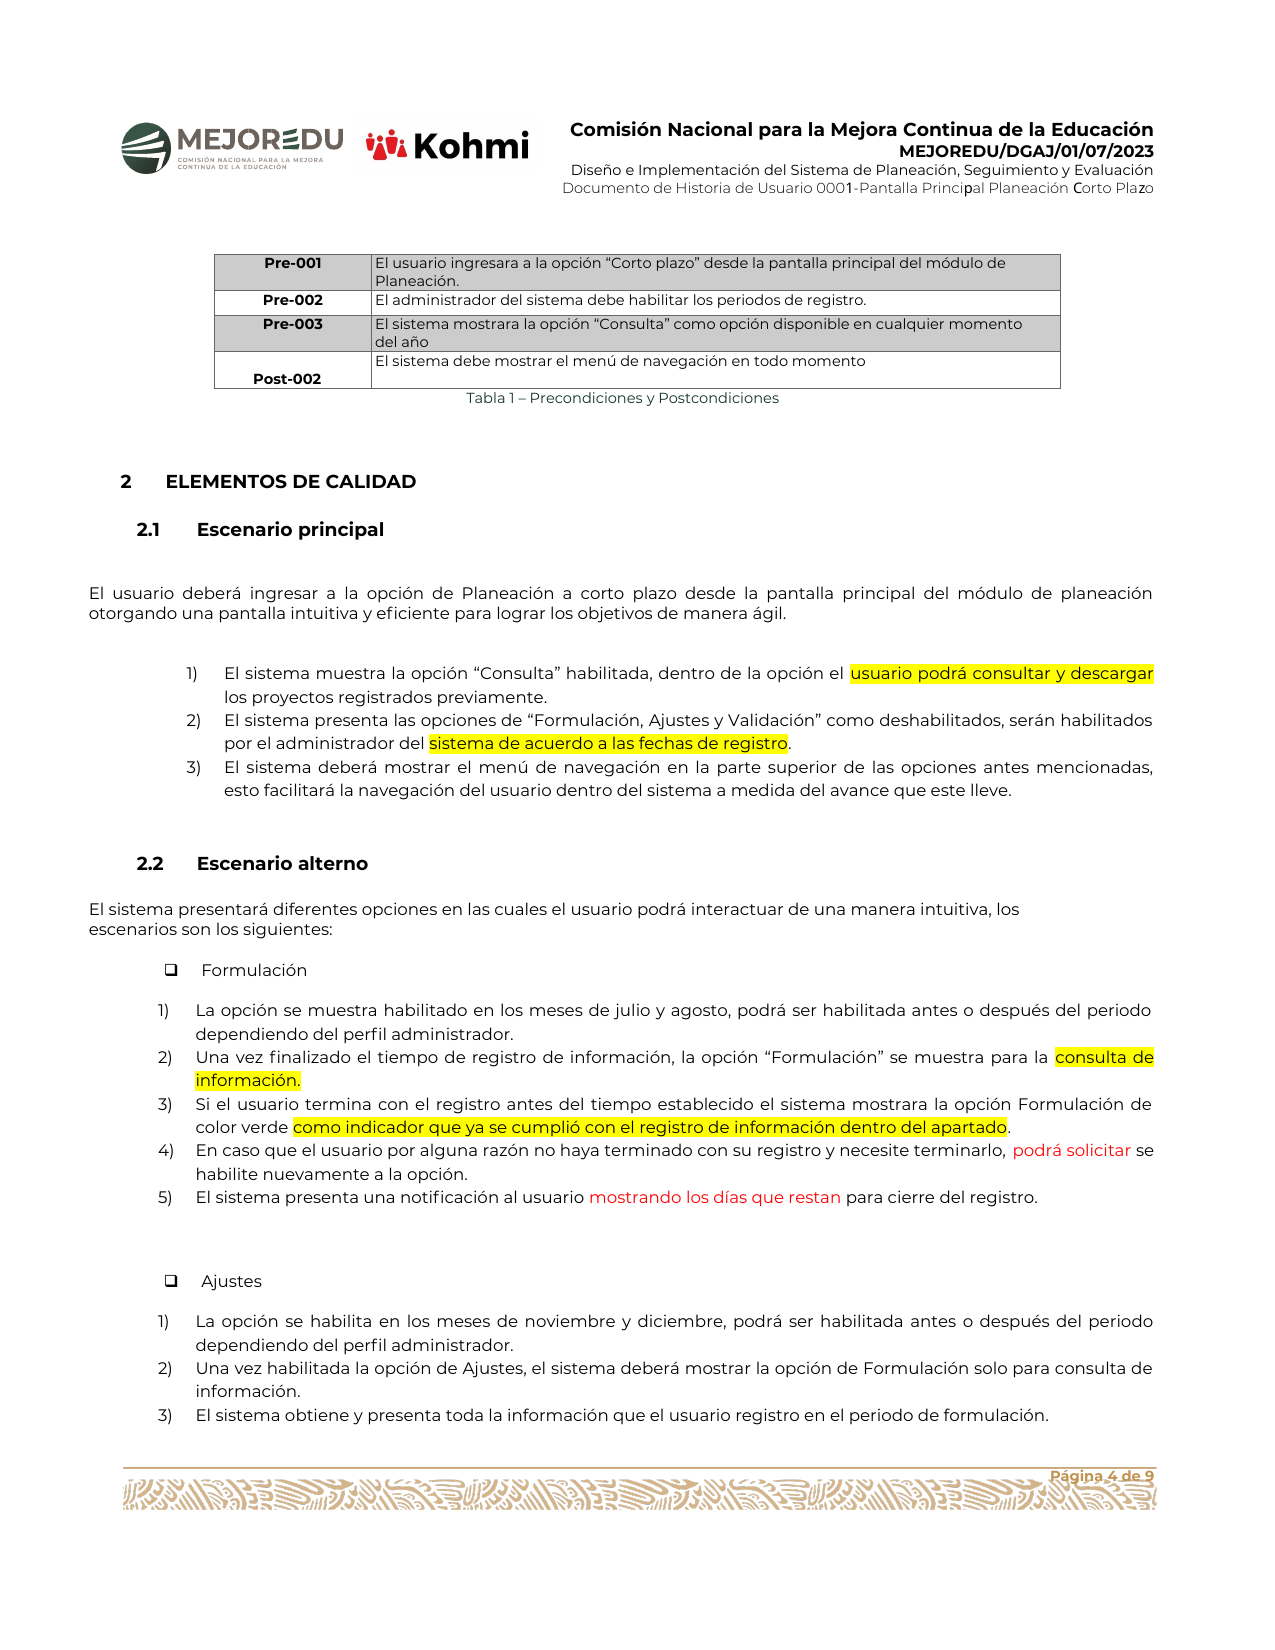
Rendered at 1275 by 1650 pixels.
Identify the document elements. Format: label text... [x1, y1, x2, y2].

list Ajustes [163, 1271, 1154, 1291]
table_cell Pre-001 [215, 255, 371, 290]
picture [121, 122, 171, 174]
text El usuario deberá ingresar a la opción de Planeación a corto plazo desde la pantalla principal del módulo de planeación otorgando una pantalla intuitiva y eficiente para lograr los objetivos de manera ágil. [88, 583, 1154, 623]
picture [355, 118, 539, 171]
subtitle Escenario alterno [137, 852, 1154, 875]
table_cell El usuario ingresara a la opción “Corto plazo” desde la pantalla principal del módulo de Planeación. [372, 255, 1060, 290]
text Tabla 1 – Precondiciones y Postcondiciones [91, 389, 1154, 407]
list La opción se muestra habilitado en los meses de julio y agosto, podrá ser habilitada antes o después del periodo dependiendo del perfil administrador. [158, 1001, 1154, 1044]
subtitle Escenario principal [137, 518, 1154, 541]
table_cell Post-002 [215, 352, 371, 388]
list El sistema muestra la opción “Consulta” habilitada, dentro de la opción el usuario podrá consultar y descargar los proyectos registrados previamente. [186, 663, 1154, 707]
picture [122, 1466, 1157, 1510]
list Formulación [163, 960, 1154, 980]
text El sistema presentará diferentes opciones en las cuales el usuario podrá interactuar de una manera intuitiva, los escenarios son los siguientes: [88, 900, 1021, 939]
table_cell El sistema debe mostrar el menú de navegación en todo momento [372, 352, 1060, 388]
list Una vez finalizado el tiempo de registro de información, la opción “Formulación” se muestra para la consulta de información. [158, 1047, 1154, 1091]
list Si el usuario termina con el registro antes del tiempo establecido el sistema mostrara la opción Formulación de color verde como indicador que ya se cumplió con el registro de información dentro del apartado. [158, 1094, 1154, 1137]
table_cell Pre-002 [215, 291, 371, 314]
list El sistema obtiene y presenta toda la información que el usuario registro en el periodo de formulación. [158, 1405, 1154, 1425]
table_cell El administrador del sistema debe habilitar los periodos de registro. [372, 291, 1060, 314]
list El sistema presenta las opciones de “Formulación, Ajustes y Validación” como deshabilitados, serán habilitados por el administrador del sistema de acuerdo a las fechas de registro. [186, 710, 1154, 754]
list El sistema deberá mostrar el menú de navegación en la parte superior de las opciones antes mencionadas, esto facilitará la navegación del usuario dentro del sistema a medida del avance que este lleve. [186, 757, 1154, 801]
list La opción se habilita en los meses de noviembre y diciembre, podrá ser habilitada antes o después del periodo dependiendo del perfil administrador. [158, 1312, 1154, 1355]
table_cell Pre-003 [215, 316, 371, 351]
list En caso que el usuario por alguna razón no haya terminado con su registro y necesite terminarlo, podrá solicitar se habilite nuevamente a la opción. [158, 1141, 1154, 1184]
list El sistema presenta una notificación al usuario mostrando los días que restan para cierre del registro. [158, 1187, 1154, 1207]
subtitle ELEMENTOS DE CALIDAD [120, 470, 1154, 493]
list Una vez habilitada la opción de Ajustes, el sistema deberá mostrar la opción de Formulación solo para consulta de información. [158, 1358, 1154, 1402]
table_cell El sistema mostrara la opción “Consulta” como opción disponible en cualquier momento del año [372, 316, 1060, 351]
